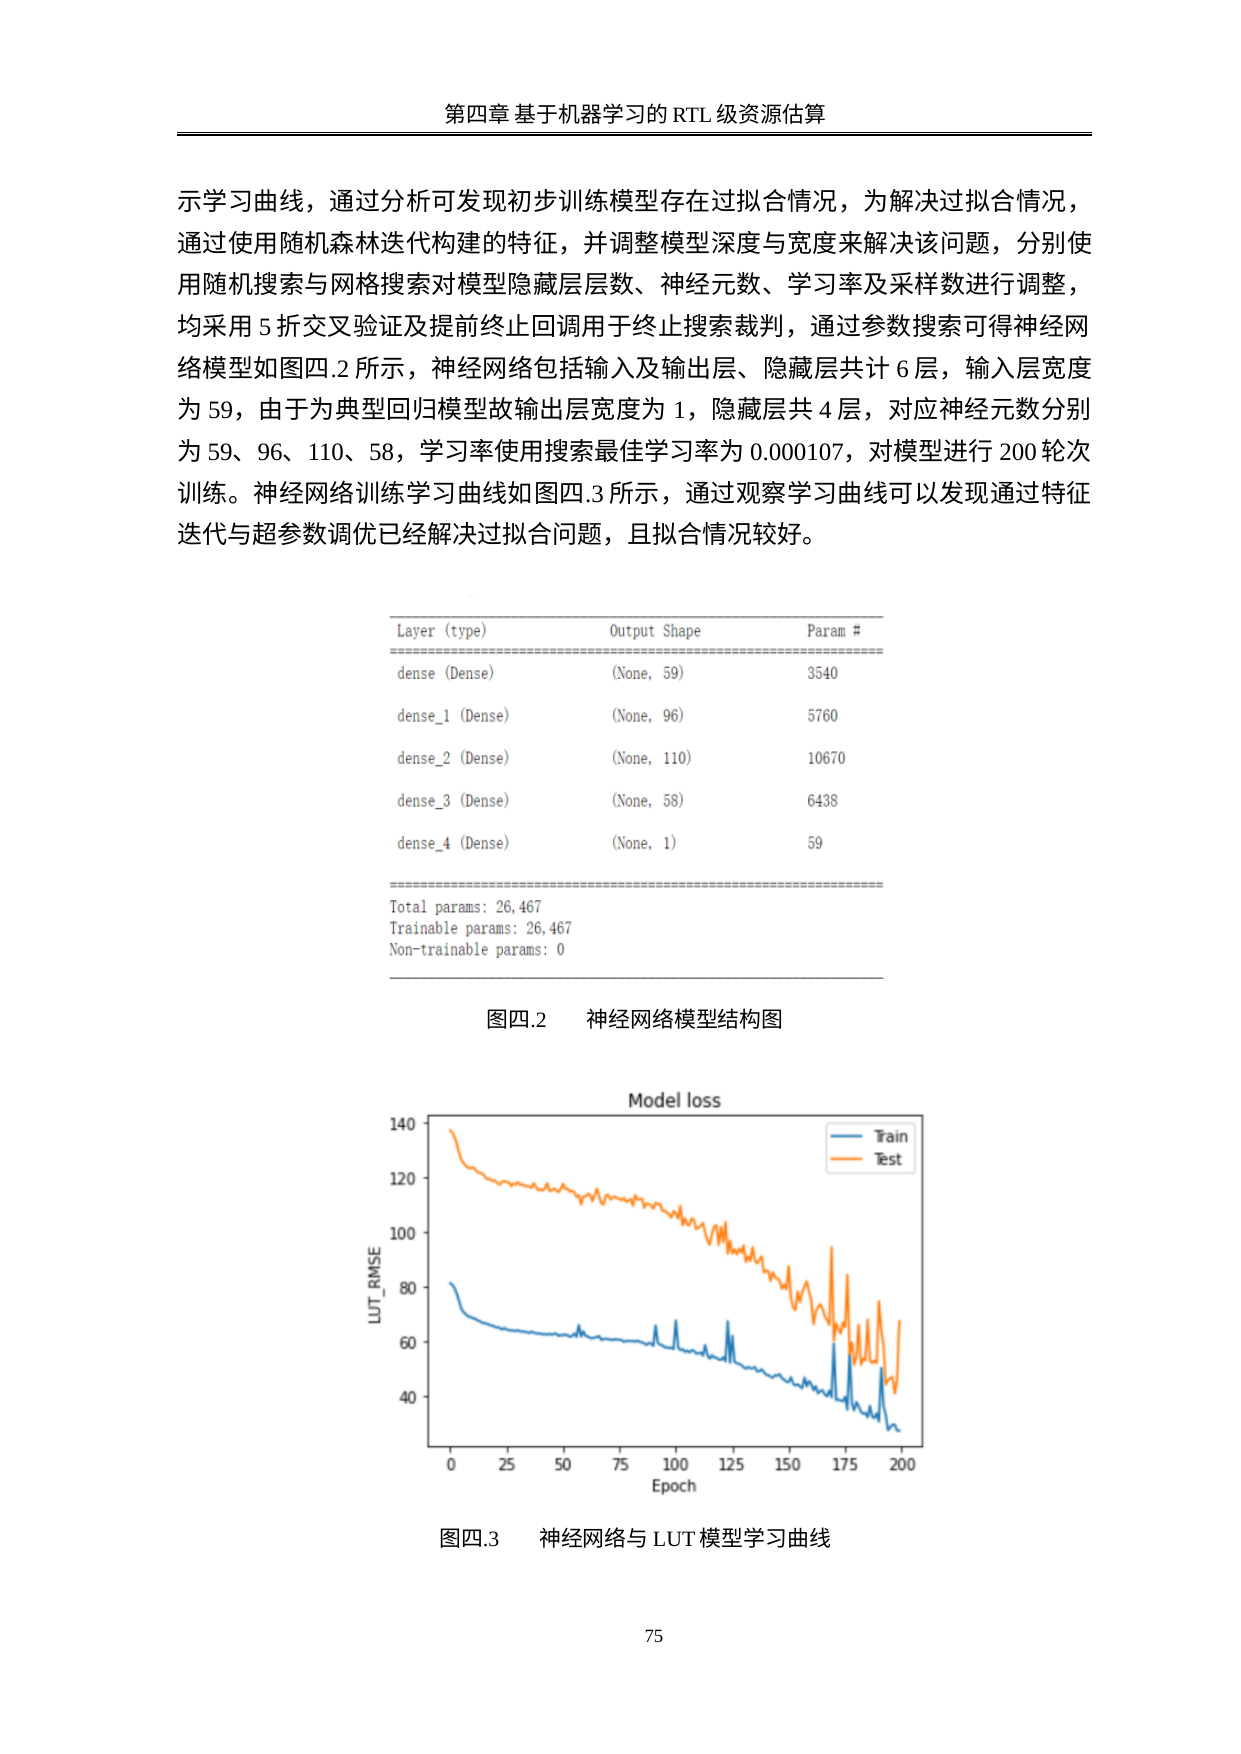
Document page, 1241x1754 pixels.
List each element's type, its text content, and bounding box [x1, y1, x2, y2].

text 神经网络与LUT模型学习曲线 [177, 1521, 1092, 1553]
text 神经网络模型结构图 [177, 1002, 1092, 1033]
